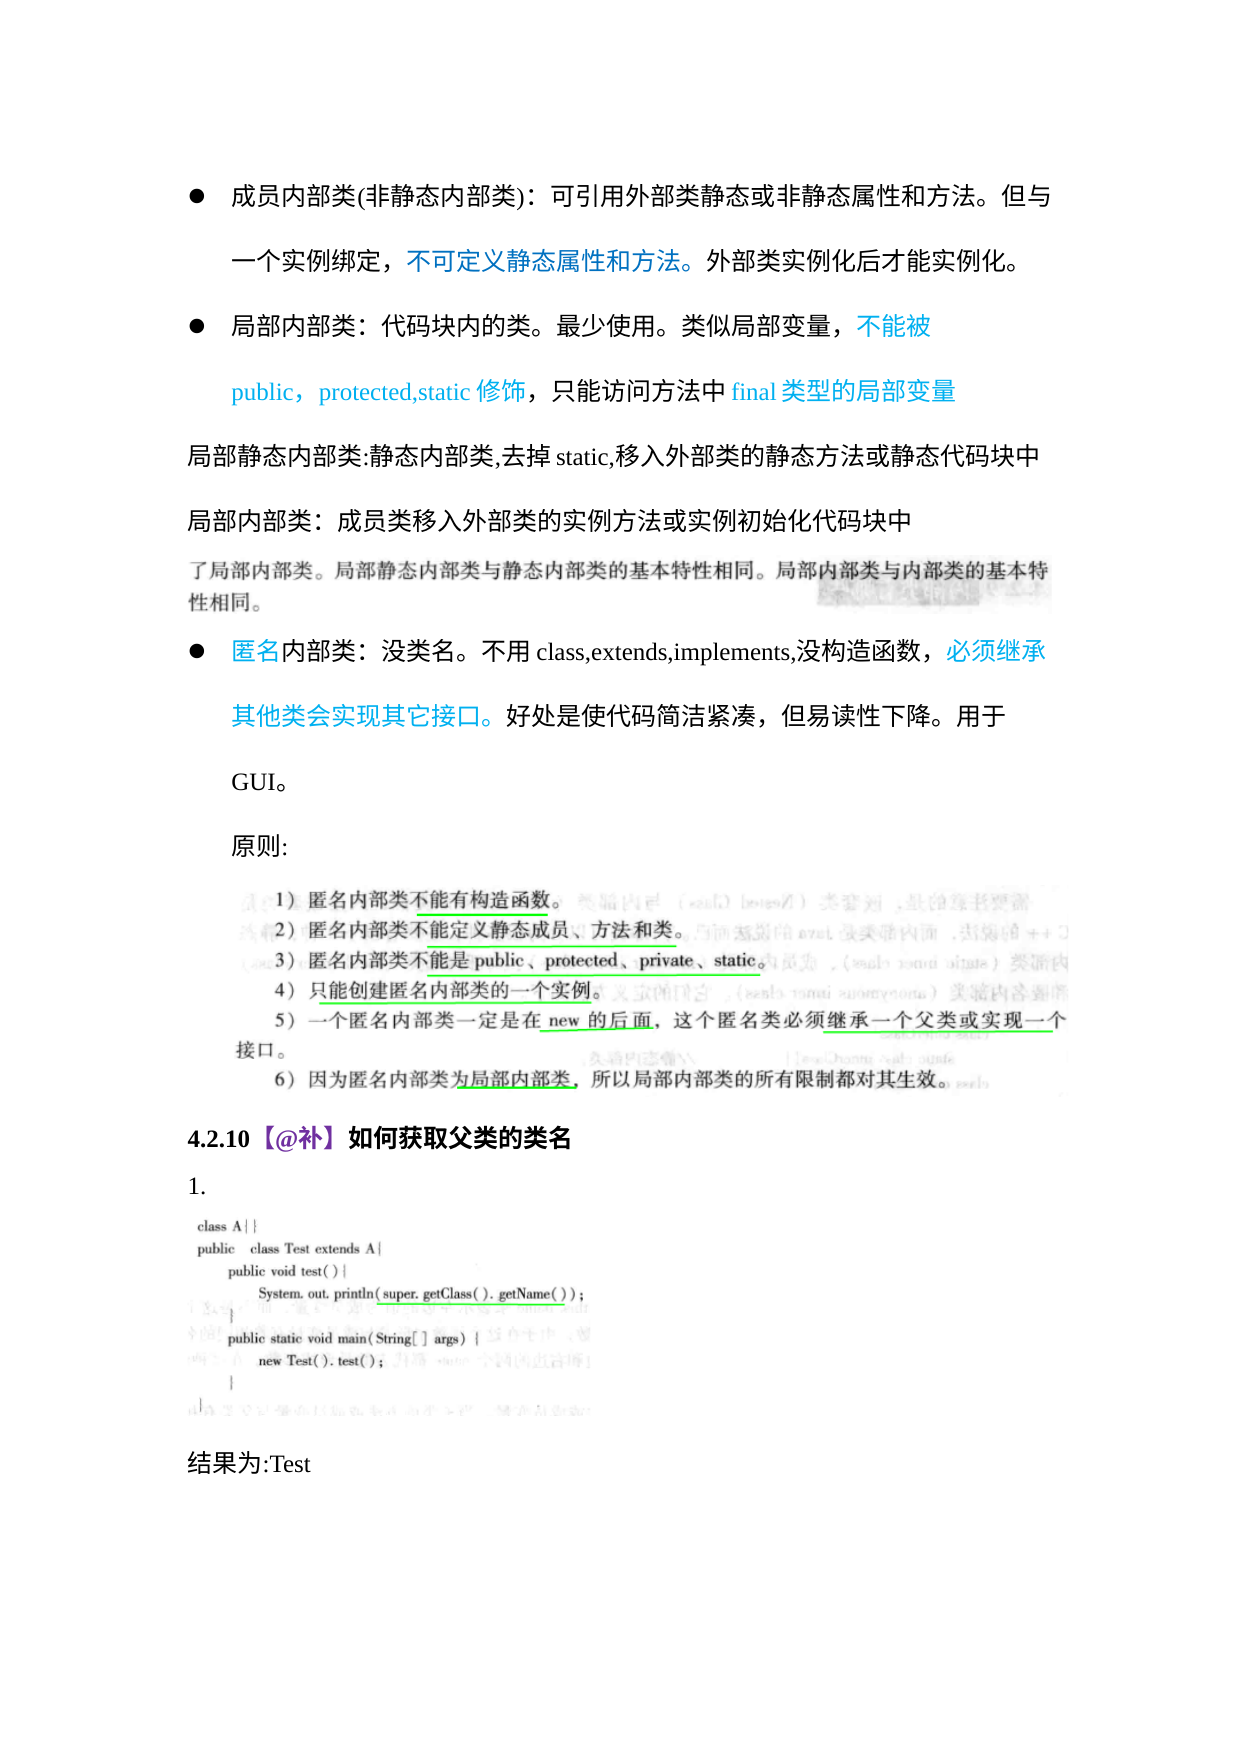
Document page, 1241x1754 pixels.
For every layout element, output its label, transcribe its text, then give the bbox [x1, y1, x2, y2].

list 原则: [231, 812, 1053, 877]
picture [231, 885, 1069, 1097]
list 局部内部类：代码块内的类。最少使用。类似局部变量，不能被public，protected,static修饰，只能访问方法中final类型的局部变量 [187, 292, 1053, 422]
list 匿名内部类：没类名。不用class,extends,implements,没构造函数，必须继承其他类会实现其它接口。好处是使代码简洁紧凑，但易读性下降。用于GUI。 [187, 617, 1053, 812]
list 成员内部类(非静态内部类)：可引用外部类静态或非静态属性和方法。但与一个实例绑定，不可定义静态属性和方法。外部类实例化后才能实例化。 [187, 162, 1053, 292]
text 局部内部类：成员类移入外部类的实例方法或实例初始化代码块中 [187, 487, 1053, 552]
text 局部静态内部类:静态内部类,去掉static,移入外部类的静态方法或静态代码块中 [187, 422, 1053, 487]
text 1. [187, 1169, 1053, 1202]
picture [187, 555, 1053, 614]
text 4.2.10【@补】如何获取父类的类名 [187, 1104, 1053, 1169]
picture [187, 1216, 591, 1416]
text 结果为:Test [187, 1429, 1053, 1494]
